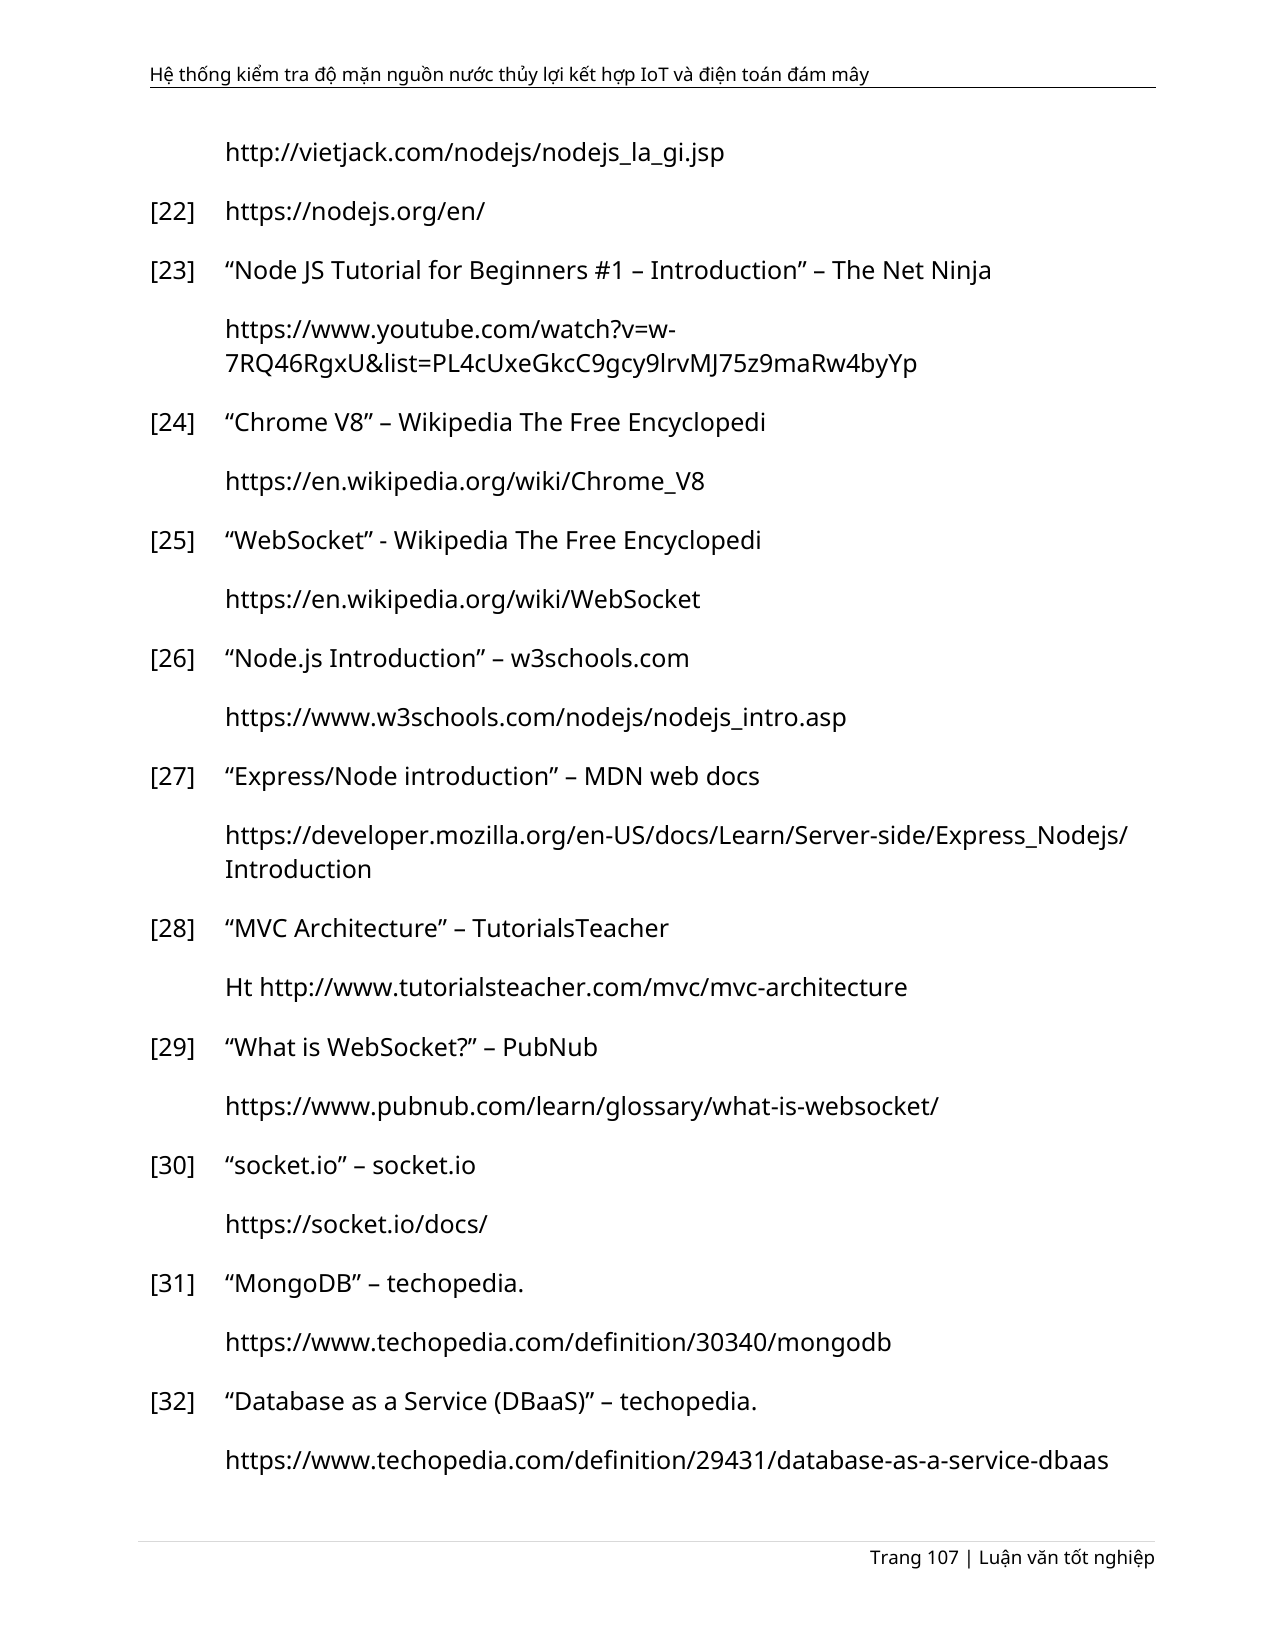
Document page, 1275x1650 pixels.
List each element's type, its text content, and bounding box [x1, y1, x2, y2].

list “MongoDB” – techopedia. [150, 1265, 1155, 1299]
list https://www.youtube.com/watch?v=w-7RQ46RgxU&list=PL4cUxeGkcC9gcy9lrvMJ75z9maRw4byYp [225, 311, 1155, 379]
list “socket.io” – socket.io [150, 1147, 1155, 1181]
list https://en.wikipedia.org/wiki/Chrome_V8 [225, 463, 1155, 498]
list “Express/Node introduction” – MDN web docs [150, 759, 1155, 793]
list https://www.pubnub.com/learn/glossary/what-is-websocket/ [225, 1088, 1155, 1122]
list “Database as a Service (DBaaS)” – techopedia. [150, 1383, 1155, 1418]
list http://vietjack.com/nodejs/nodejs_la_gi.jsp [225, 134, 1155, 168]
list “Chrome V8” – Wikipedia The Free Encyclopedi [150, 404, 1155, 438]
list https://developer.mozilla.org/en-US/docs/Learn/Server-side/Express_Nodejs/Introduction [225, 818, 1155, 886]
list “WebSocket” - Wikipedia The Free Encyclopedi [150, 523, 1155, 557]
list “What is WebSocket?” – PubNub [150, 1029, 1155, 1063]
list “MVC Architecture” – TutorialsTeacher [150, 911, 1155, 945]
list https://www.w3schools.com/nodejs/nodejs_intro.asp [225, 700, 1155, 734]
list https://www.techopedia.com/definition/29431/database-as-a-service-dbaas [225, 1443, 1155, 1477]
list Ht http://www.tutorialsteacher.com/mvc/mvc-architecture [225, 970, 1155, 1004]
list “Node JS Tutorial for Beginners #1 – Introduction” – The Net Ninja [150, 252, 1155, 286]
list https://en.wikipedia.org/wiki/WebSocket [225, 582, 1155, 616]
list https://socket.io/docs/ [225, 1206, 1155, 1240]
list https://nodejs.org/en/ [150, 193, 1155, 227]
list “Node.js Introduction” – w3schools.com [150, 641, 1155, 675]
list https://www.techopedia.com/definition/30340/mongodb [225, 1324, 1155, 1358]
